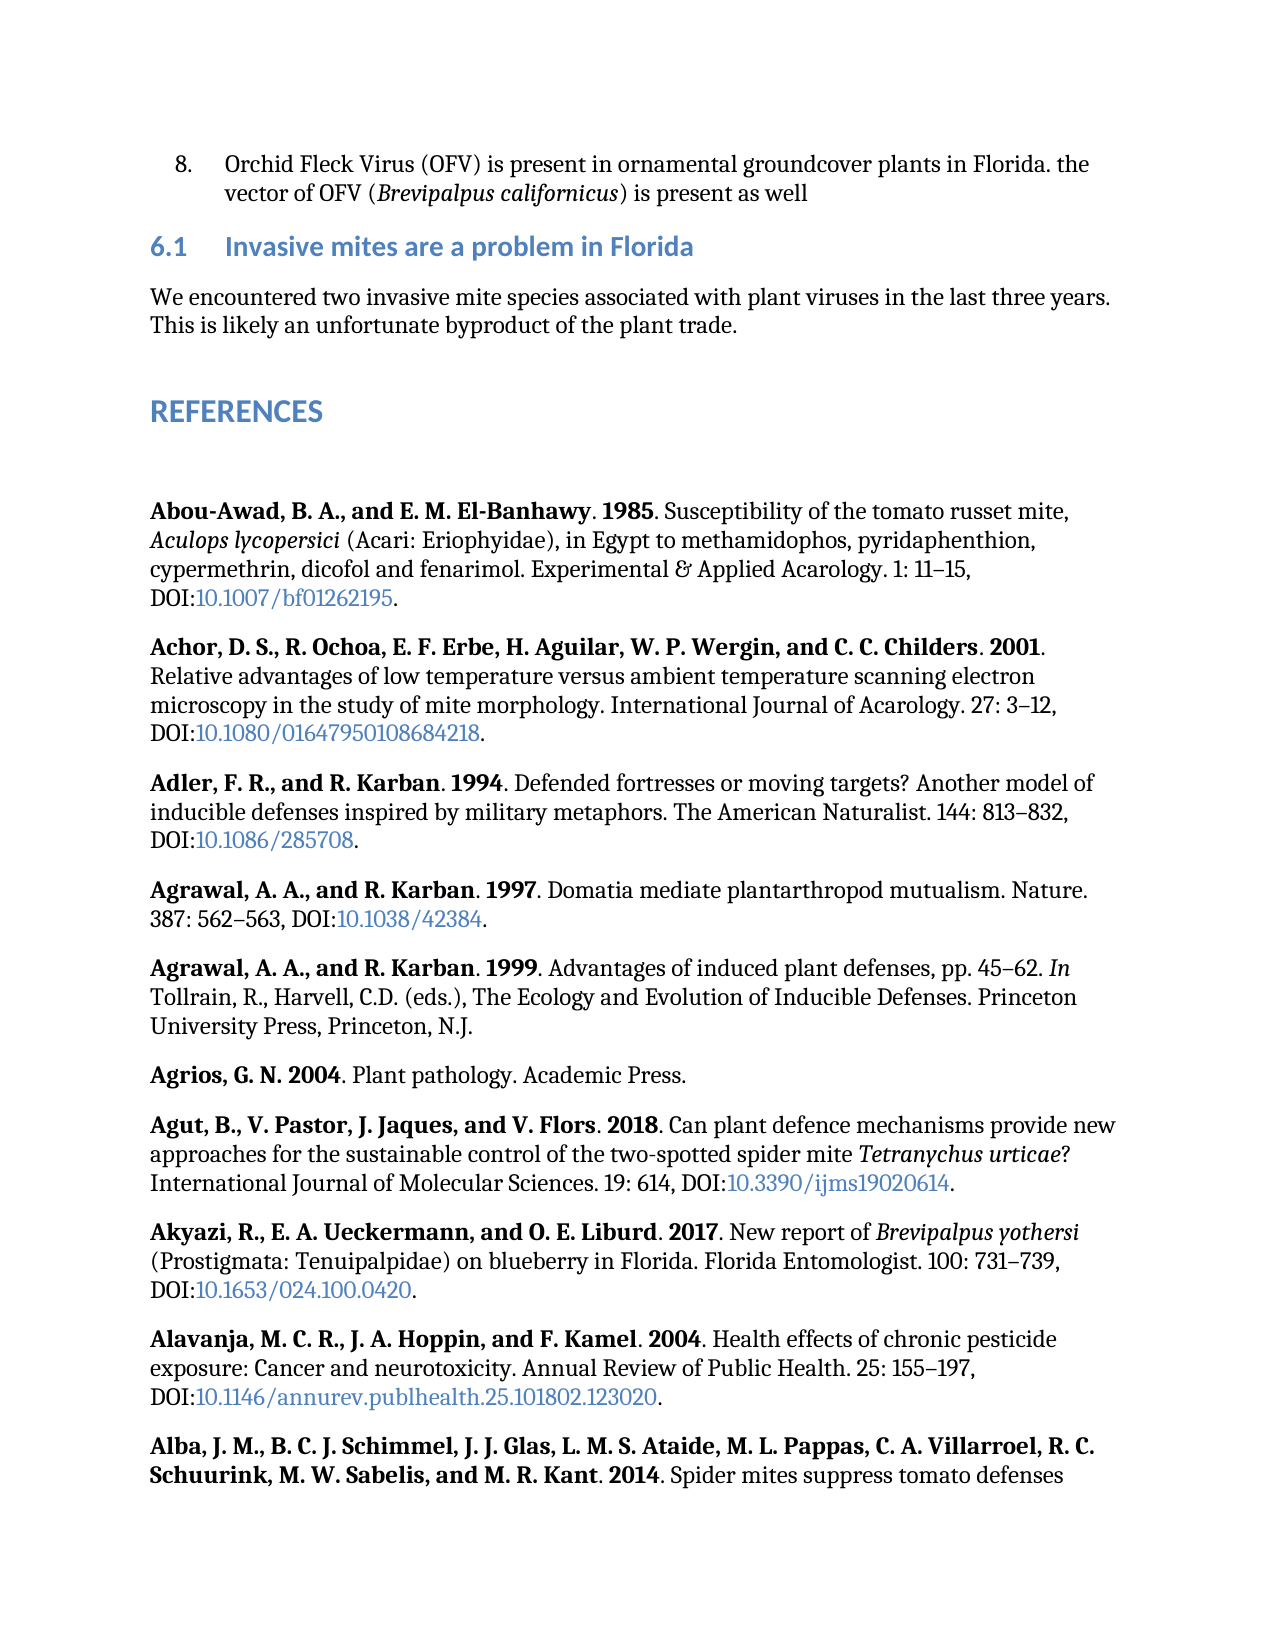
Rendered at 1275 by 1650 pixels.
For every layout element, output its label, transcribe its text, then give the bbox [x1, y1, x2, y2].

text Achor, D. S., R. Ochoa, E. F. Erbe, H. Aguilar, W. P. Wergin, and C. C. Childers. 2001. Relative advantages of low temperature versus ambient temperature scanning electron microscopy in the study of mite morphology. International Journal of Acarology. 27: 3–12, DOI:10.1080/01647950108684218. [150, 633, 1125, 748]
text Agrios, G. N. 2004. Plant pathology. Academic Press. [150, 1061, 1125, 1090]
text We encountered two invasive mite species associated with plant viruses in the last three years. This is likely an unfortunate byproduct of the plant trade. [150, 283, 1125, 340]
text Adler, F. R., and R. Karban. 1994. Defended fortresses or moving targets? Another model of inducible defenses inspired by military metaphors. The American Naturalist. 144: 813–832, DOI:10.1086/285708. [150, 769, 1125, 855]
text Abou-Awad, B. A., and E. M. El-Banhawy. 1985. Susceptibility of the tomato russet mite, Aculops lycopersici (Acari: Eriophyidae), in Egypt to methamidophos, pyridaphenthion, cypermethrin, dicofol and fenarimol. Experimental & Applied Acarology. 1: 11–15, DOI:10.1007/bf01262195. [150, 497, 1125, 612]
text Alavanja, M. C. R., J. A. Hoppin, and F. Kamel. 2004. Health effects of chronic pesticide exposure: Cancer and neurotoxicity. Annual Review of Public Health. 25: 155–197, DOI:10.1146/annurev.publhealth.25.101802.123020. [150, 1325, 1125, 1411]
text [150, 1432, 1125, 1490]
text Agrawal, A. A., and R. Karban. 1997. Domatia mediate plantarthropod mutualism. Nature. 387: 562–563, DOI:10.1038/42384. [150, 876, 1125, 933]
text Agrawal, A. A., and R. Karban. 1999. Advantages of induced plant defenses, pp. 45–62. In Tollrain, R., Harvell, C.D. (eds.), The Ecology and Evolution of Inducible Defenses. Princeton University Press, Princeton, N.J. [150, 954, 1125, 1041]
text Akyazi, R., E. A. Ueckermann, and O. E. Liburd. 2017. New report of Brevipalpus yothersi (Prostigmata: Tenuipalpidae) on blueberry in Florida. Florida Entomologist. 100: 731–739, DOI:10.1653/024.100.0420. [150, 1218, 1125, 1304]
subtitle REFERENCES [150, 390, 1125, 431]
text Agut, B., V. Pastor, J. Jaques, and V. Flors. 2018. Can plant defence mechanisms provide new approaches for the sustainable control of the two-spotted spider mite Tetranychus urticae? International Journal of Molecular Sciences. 19: 614, DOI:10.3390/ijms19020614. [150, 1111, 1125, 1197]
subtitle 6.1 Invasive mites are a problem in Florida [150, 228, 1125, 264]
list Orchid Fleck Virus (OFV) is present in ornamental groundcover plants in Florida. the vector of OFV (Brevipalpus californicus) is present as well [175, 150, 1125, 207]
